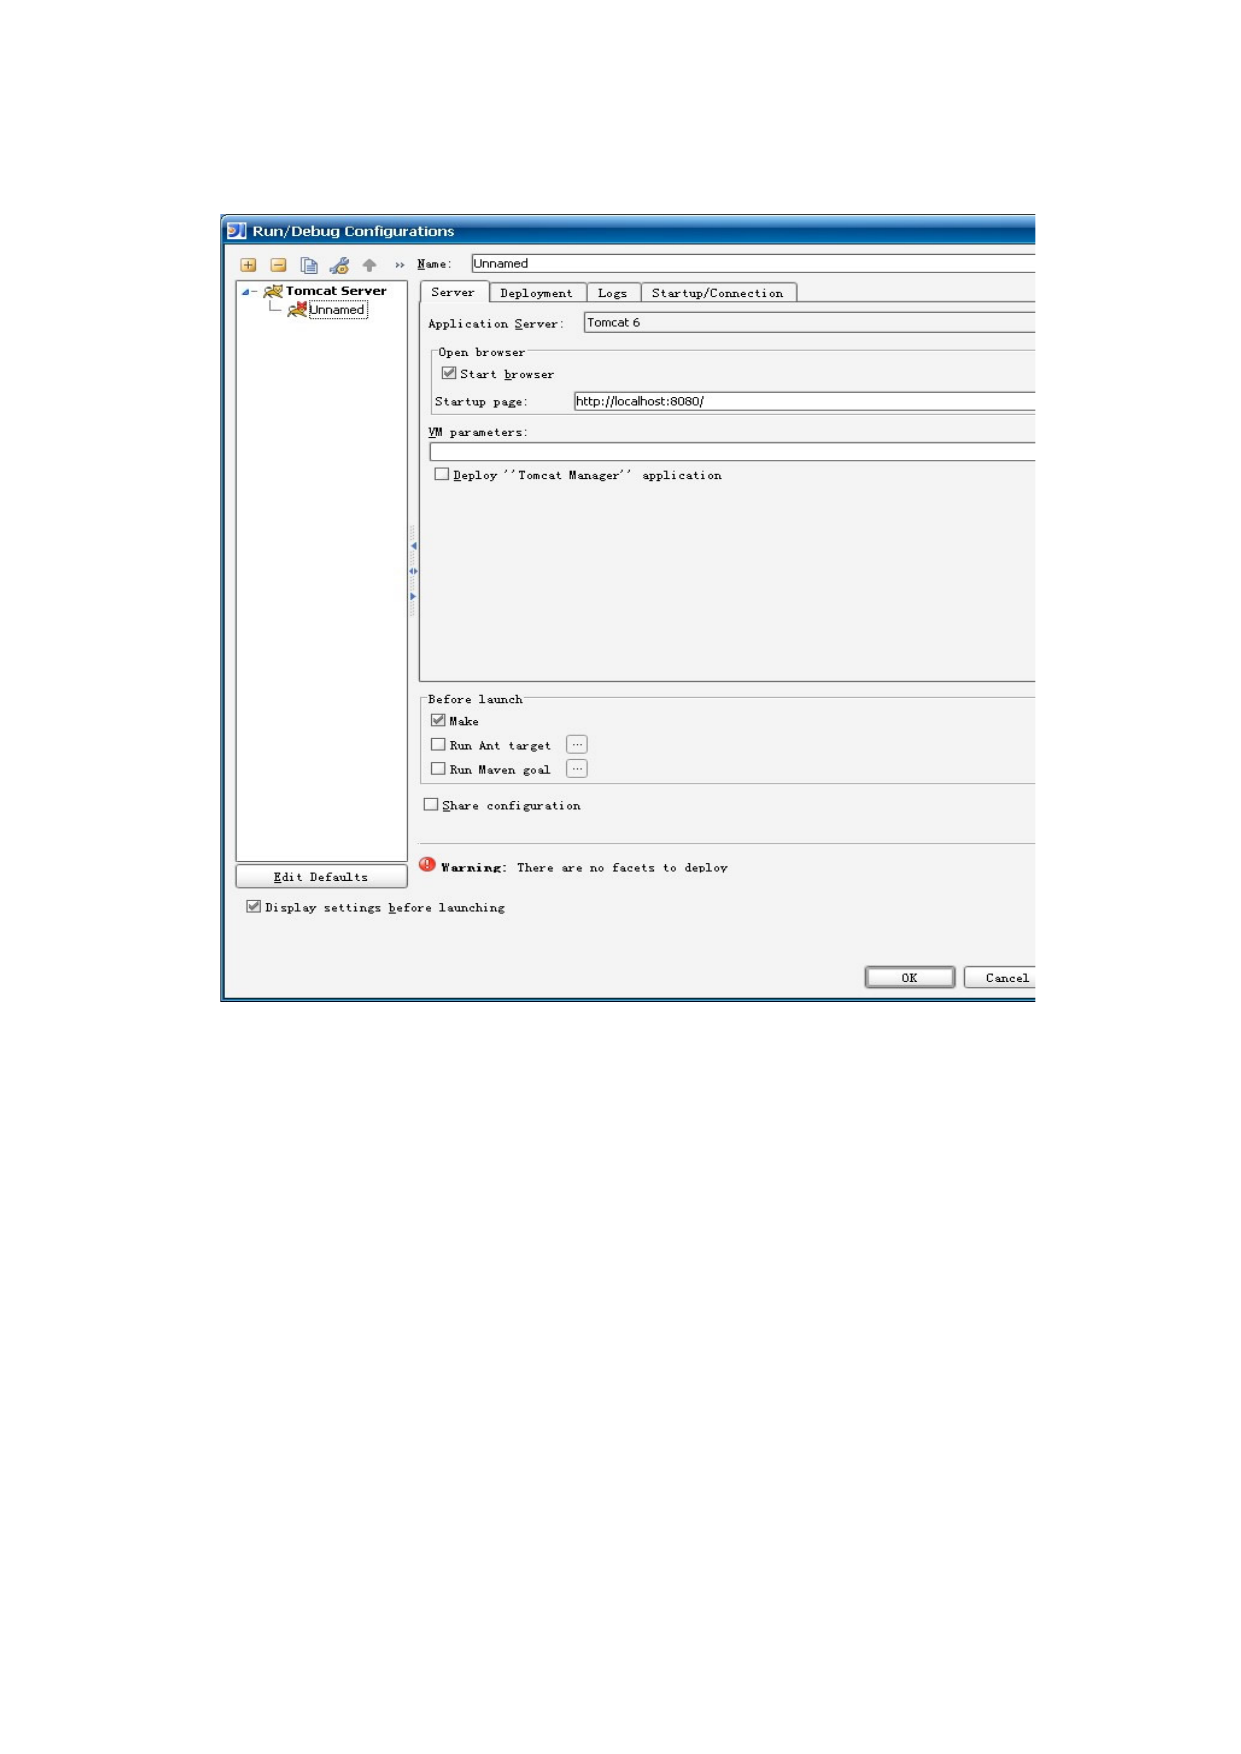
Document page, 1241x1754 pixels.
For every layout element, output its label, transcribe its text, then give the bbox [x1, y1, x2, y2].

picture [220, 214, 1036, 1002]
table_cell 一、打开IntelliJ IDEA 7.0.3 并新建一个工程文件： 1、打开Intellij IDEA7.0.3，“File”——>“New Project”： 2、“Next”： 3、更改工程名字和存放路径，如以下例子： 4、“Next”： 5、这一步的操作是关联本机的jdk文件目录（第一次需要做，之后就不需要再设定了），找到自己本机里面的JAVA目录下的JDK的目录（如果找不到自己的JDK目录的，说明没有装JDK，那么可以先装JDK -7或者其他版本，然后再找到自己本地的JDK文件夹。同时再装上JRE -7）。 JDK-7下载：http://jdk7.java.net/download.html JRE-7下载：http://jdk7.java.net/download.html 6、因为我们要开发的是Web项目，所以勾选Web Application。如果全部都不选，则新建一个纯项目工程。 到此为止，就应该新建了一个Web 的项目工程，并自动打开该工程。 二、开发Web项目（以一个例子说明）： 1、打开新建的项目后，把左边的文件夹都展开，然后把Index.jsp文件删除，等一下我们会新建一个Html的文件： 2、双击打开web.xml，可以修改字体的大小，按下下图的设置按钮： 3、我们在这里新建一个自己的样式，并命名，如：myfont： 修改字体样式，比如： 修改字体大小，比如：15 ： 4、设置工程的运行方式： 在此，我们选择以Tomcat Server来打开项目： 进行到这一步的时候，有可能没有安装Tomcat，那么就要先安装Tomcat（如Tomcat 7.0）： Tomcat 7.0下载：http://tomcat.apache.org/download-70.cgi或http://www.skycn.com/soft/58951.html （安装教程http://user.qzone.qq.com/529901956/blog/1270043200） 按下Fix按钮： 5、新建Class文件： 给Class文件一个名字，如：ClassicServer ： 打开刚刚新建的Class文件之后，把预先准备好的代码复制进来（当然也可以自己写代码开发，这里作为一个例子，预先准备好了代码）： ClassicServer代码： 把代码复制进来之后，作为演示，我们在这里先把public class以下的代码选中并且按Ctrl+/(?)键以把这段代码转换为注释： 把public class以上的代码选中并删去： 此时，有一部分代码会变成红色，说明这部分代码运行的时候会出错，于是我们把鼠标光标放在红色的代码上面，按下Alt+Enter，即可自动修复错误代码： 6、新建Html或者Xhtml文件，这里我们新建的是Html文件： 输入Index，不用加后缀，它会自动添加后缀名： 双击打开Index.html，把预先准备好的代码复制输入（作为演示）： Index代码： 切换到web.xml，手工输入以下蓝色区域的内容，注意其中的ClassicServer要对应回Index.html里面的ClassicServer： 7、切换到ClassicServer.java，再次选中public class以下的内容，Ctrl+/(?)把代码恢复会代码模式： 8、再次把鼠标光标放在红色的代码上面，按下Alt+Enter，即可自动修复错误代码： 9、最后把项目部署到Tomcat Server上： 点击绿色三角箭头按钮： 点击Run按钮： 按了Run按钮后，将会自动弹出一个页面显示出我们所做的web项目的内容。 [205, 162, 1035, 1064]
